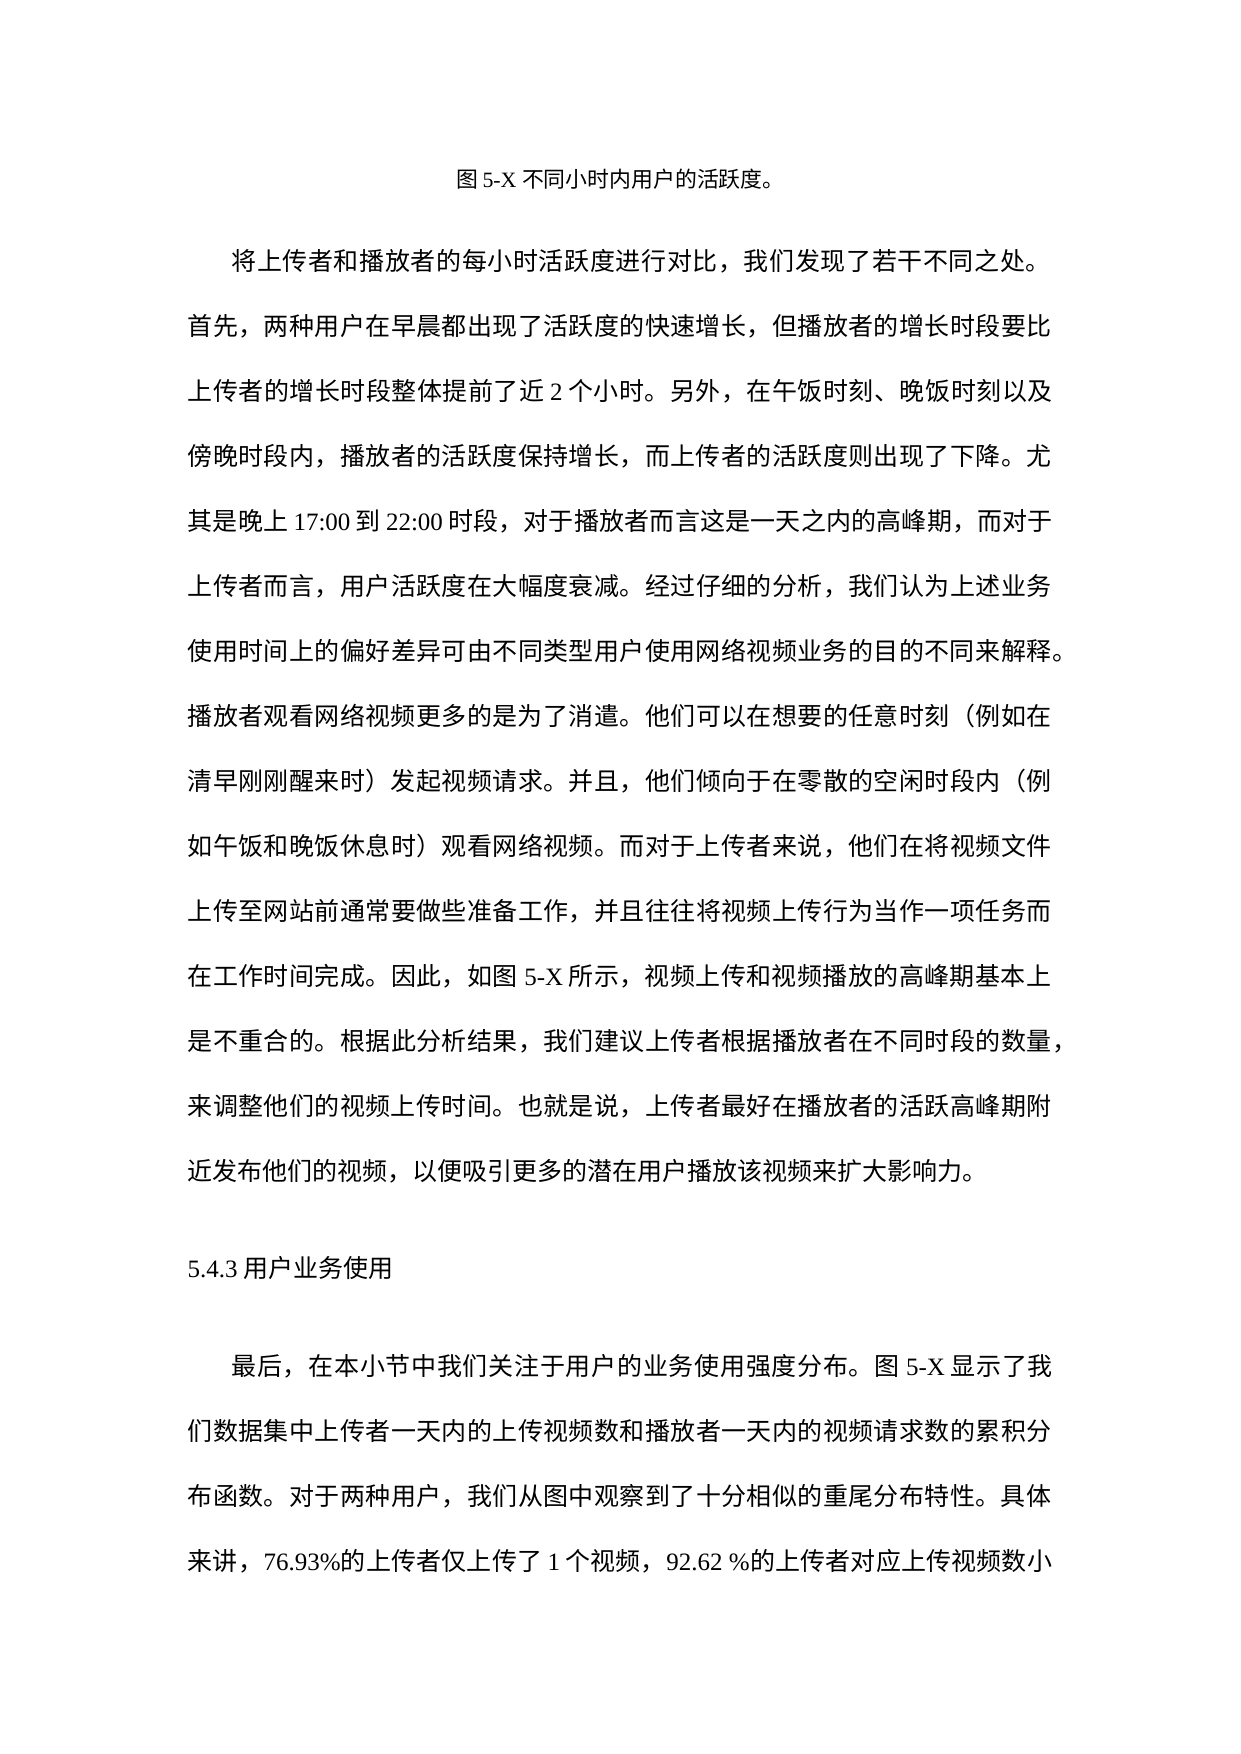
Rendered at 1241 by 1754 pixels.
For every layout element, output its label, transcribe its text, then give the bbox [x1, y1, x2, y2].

text 用户业务使用 [187, 1234, 1053, 1299]
text 图5-X 不同小时内用户的活跃度。 [187, 162, 1053, 194]
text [187, 1332, 1053, 1592]
text 将上传者和播放者的每小时活跃度进行对比，我们发现了若干不同之处。首先，两种用户在早晨都出现了活跃度的快速增长，但播放者的增长时段要比上传者的增长时段整体提前了近2个小时。另外，在午饭时刻、晚饭时刻以及傍晚时段内，播放者的活跃度保持增长，而上传者的活跃度则出现了下降。尤其是晚上17:00到22:00时段，对于播放者而言这是一天之内的高峰期，而对于上传者而言，用户活跃度在大幅度衰减。经过仔细的分析，我们认为上述业务使用时间上的偏好差异可由不同类型用户使用网络视频业务的目的不同来解释。播放者观看网络视频更多的是为了消遣。他们可以在想要的任意时刻（例如在清早刚刚醒来时）发起视频请求。并且，他们倾向于在零散的空闲时段内（例如午饭和晚饭休息时）观看网络视频。而对于上传者来说，他们在将视频文件上传至网站前通常要做些准备工作，并且往往将视频上传行为当作一项任务而在工作时间完成。因此，如图5-X所示，视频上传和视频播放的高峰期基本上是不重合的。根据此分析结果，我们建议上传者根据播放者在不同时段的数量，来调整他们的视频上传时间。也就是说，上传者最好在播放者的活跃高峰期附近发布他们的视频，以便吸引更多的潜在用户播放该视频来扩大影响力。 [187, 227, 1053, 1202]
